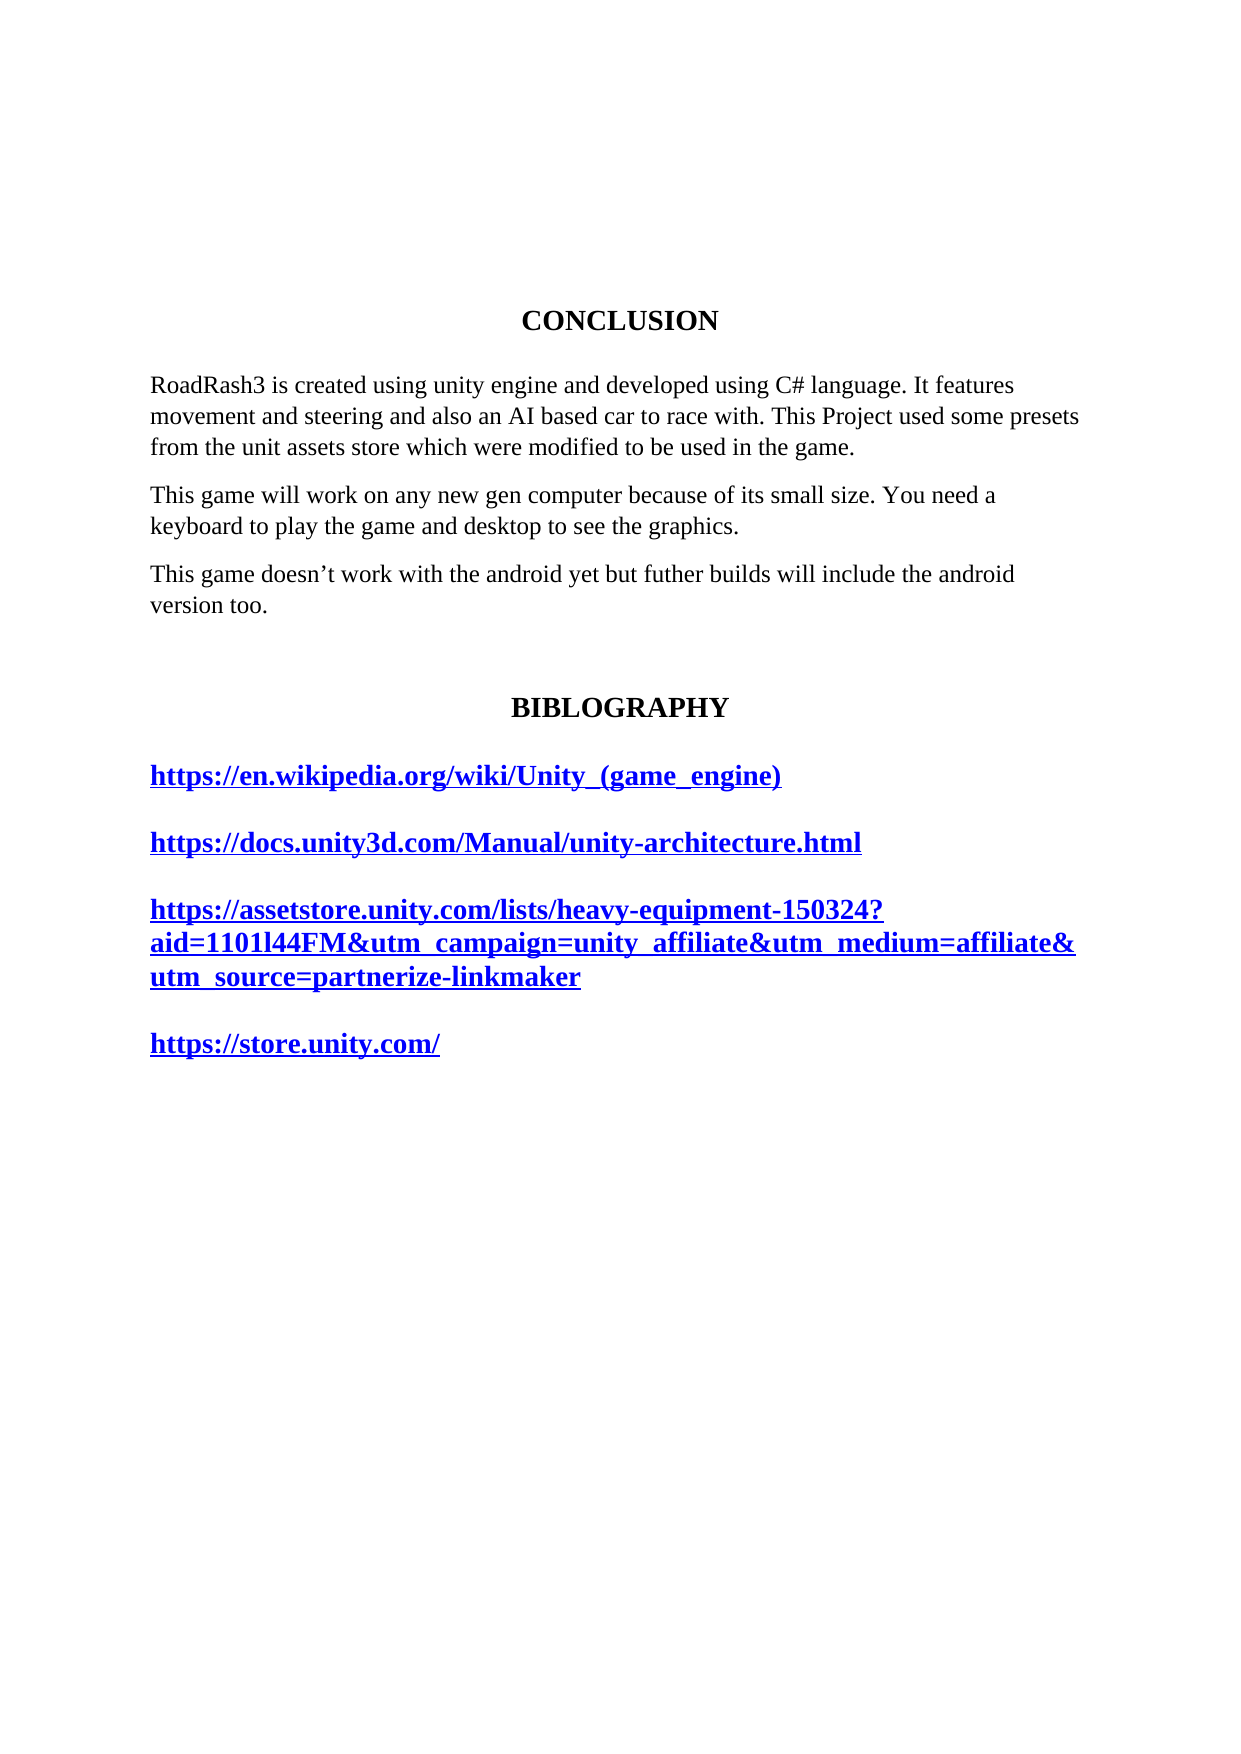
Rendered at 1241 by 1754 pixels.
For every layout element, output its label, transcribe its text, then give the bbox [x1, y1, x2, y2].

text RoadRash3 is created using unity engine and developed using C# language. It features movement and steering and also an AI based car to race with. This Project used some presets from the unit assets store which were modified to be used in the game. [150, 370, 1090, 461]
text CONCLUSION [150, 303, 1090, 337]
text https://en.wikipedia.org/wiki/Unity_(game_engine) [150, 758, 1090, 791]
text This game will work on any new gen computer because of its small size. You need a keyboard to play the game and desktop to see the graphics. [150, 480, 1090, 540]
text This game doesn’t work with the android yet but futher builds will include the android version too. [150, 559, 1090, 619]
text BIBLOGRAPHY [150, 691, 1090, 724]
text https://store.unity.com/ [150, 1026, 1090, 1059]
text https://docs.unity3d.com/Manual/unity-architecture.html [150, 825, 1090, 858]
text https://assetstore.unity.com/lists/heavy-equipment-150324?aid=1101l44FM&utm_campaign=unity_affiliate&utm_medium=affiliate&utm_source=partnerize-linkmaker [150, 892, 1090, 992]
